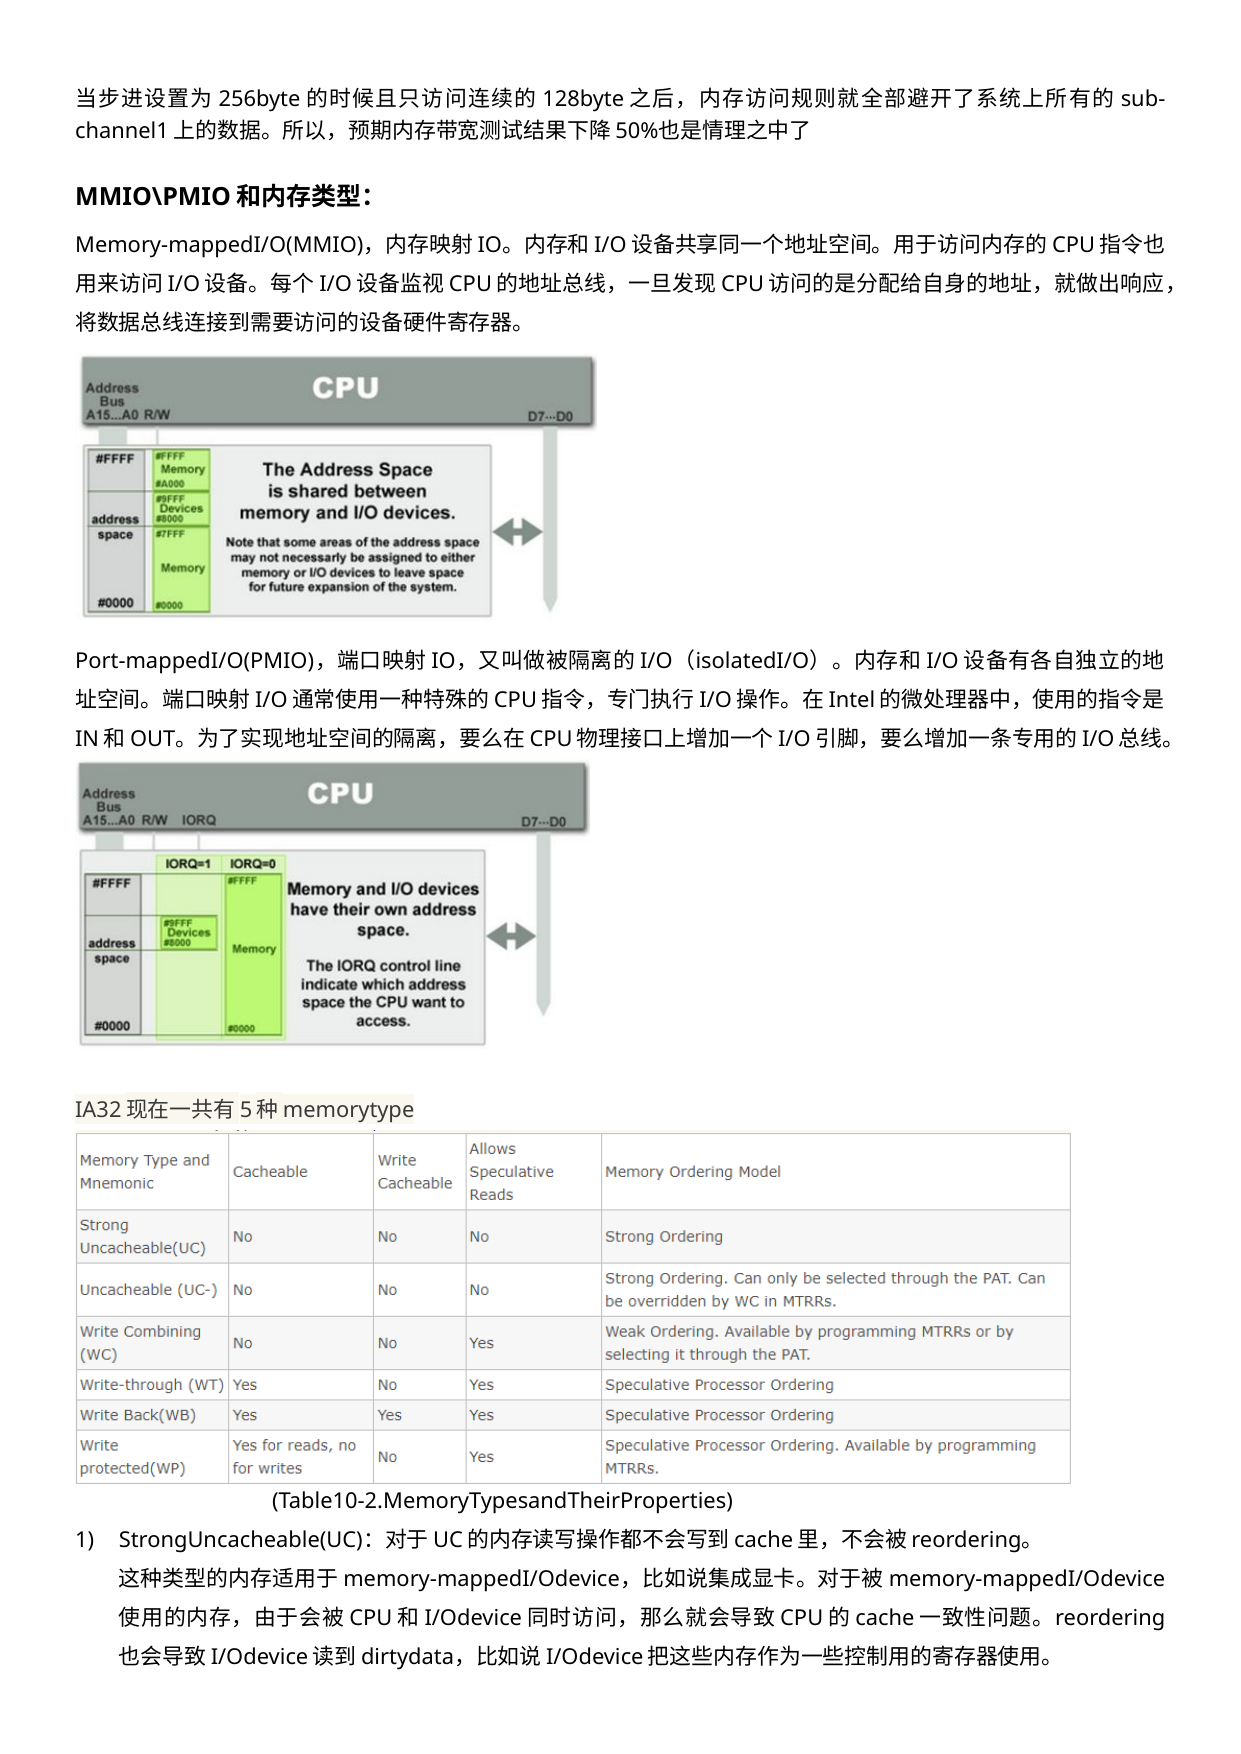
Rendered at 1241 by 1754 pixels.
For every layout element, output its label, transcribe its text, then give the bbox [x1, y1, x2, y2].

text IA32现在一共有5种memorytype [283, 1092, 1165, 1124]
picture [75, 1130, 1072, 1484]
list StrongUncacheable(UC)：对于UC的内存读写操作都不会写到cache里，不会被reordering。 [75, 1522, 1165, 1554]
picture [75, 759, 592, 1054]
text Memory-mappedI/O(MMIO)，内存映射IO。内存和I/O设备共享同一个地址空间。用于访问内存的CPU指令也用来访问I/O设备。每个I/O设备监视CPU的地址总线，一旦发现CPU访问的是分配给自身的地址，就做出响应，将数据总线连接到需要访问的设备硬件寄存器。 [75, 227, 1165, 337]
text MMIO\PMIO和内存类型： [75, 162, 1165, 227]
text 当步进设置为256byte的时候且只访问连续的128byte之后，内存访问规则就全部避开了系统上所有的sub-channel1上的数据。所以，预期内存带宽测试结果下降50%也是情理之中了 [75, 81, 1165, 146]
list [119, 1561, 1165, 1671]
text (Table10-2.MemoryTypesandTheirProperties) [75, 1483, 1165, 1516]
text Port-mappedI/O(PMIO)，端口映射IO，又叫做被隔离的I/O（isolatedI/O）。内存和I/O设备有各自独立的地址空间。端口映射I/O通常使用一种特殊的CPU指令，专门执行I/O操作。在Intel的微处理器中，使用的指令是IN和OUT。为了实现地址空间的隔离，要么在CPU物理接口上增加一个I/O引脚，要么增加一条专用的I/O总线。 [75, 643, 1165, 753]
picture [75, 353, 598, 626]
